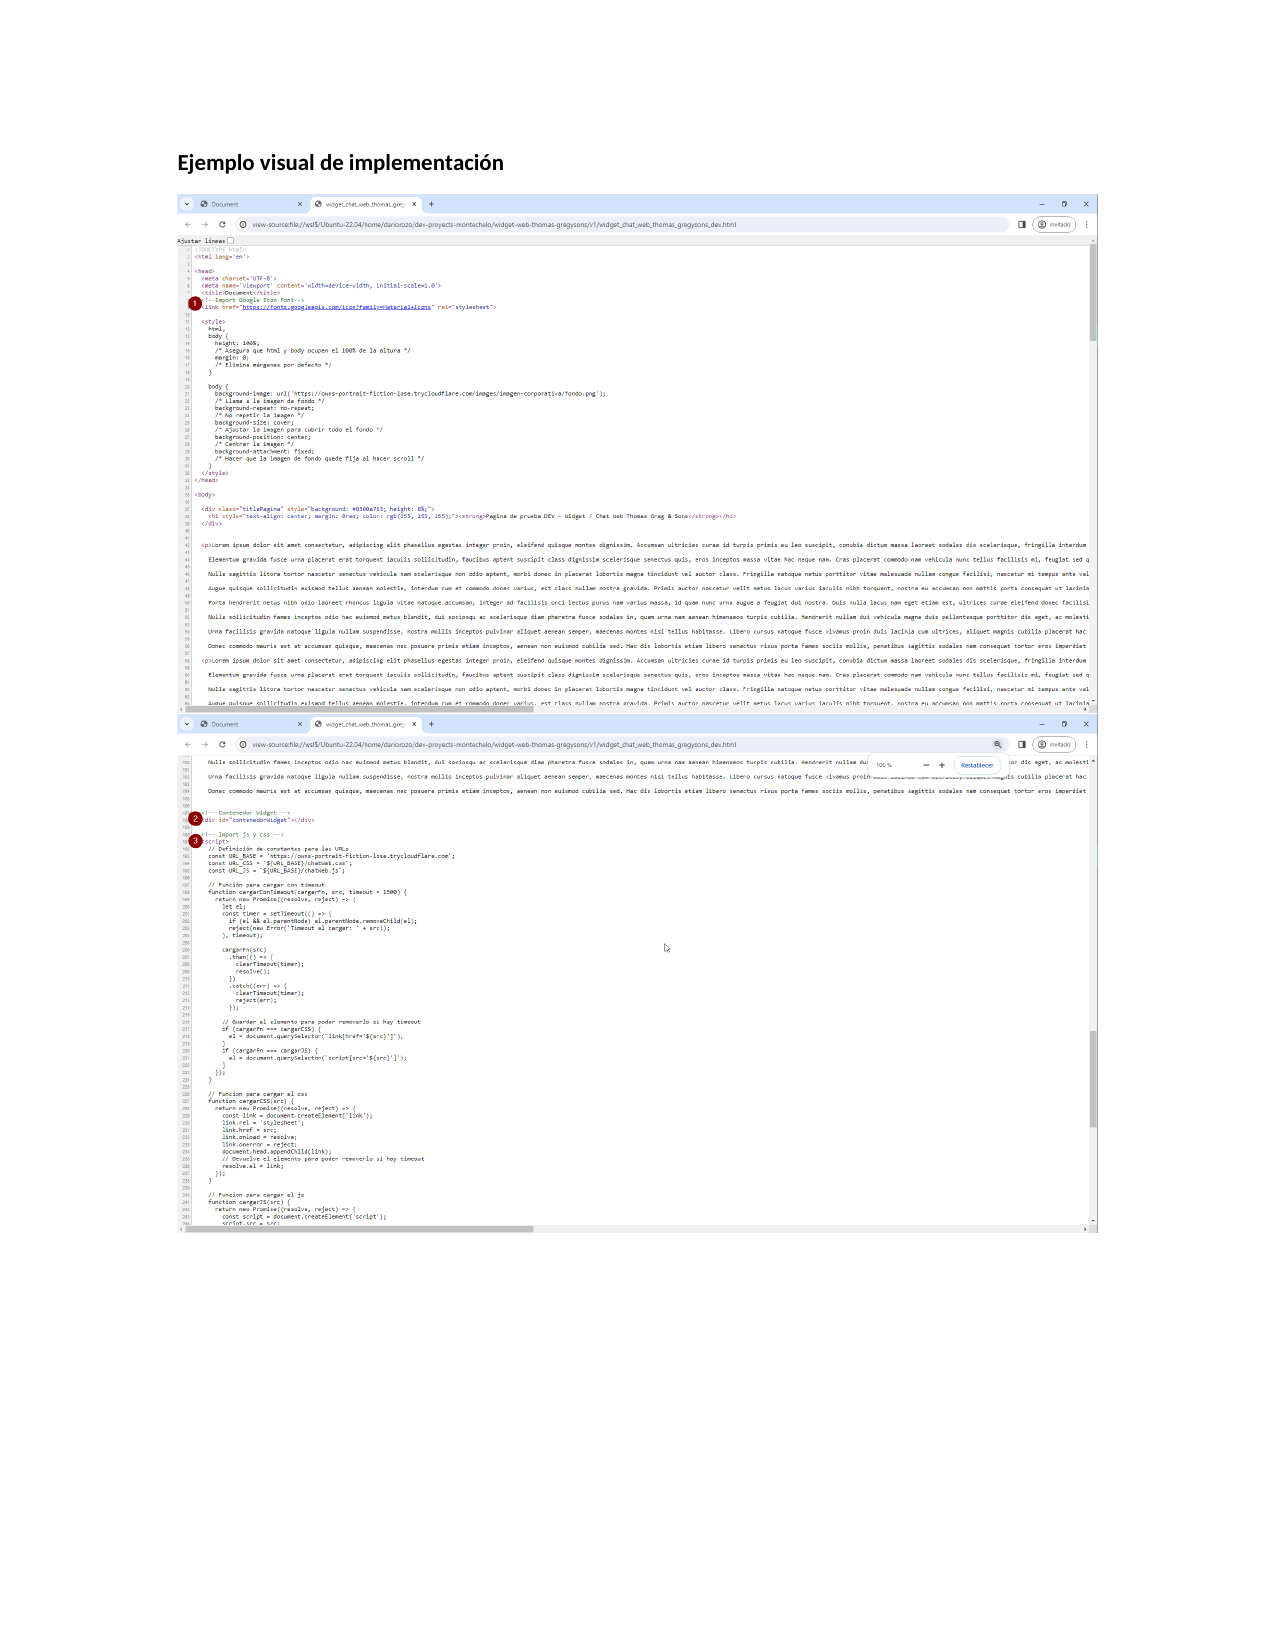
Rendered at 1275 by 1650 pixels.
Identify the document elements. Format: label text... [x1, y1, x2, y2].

text Ejemplo visual de implementación [177, 148, 1098, 176]
picture [177, 714, 1098, 1233]
picture [177, 194, 1098, 713]
